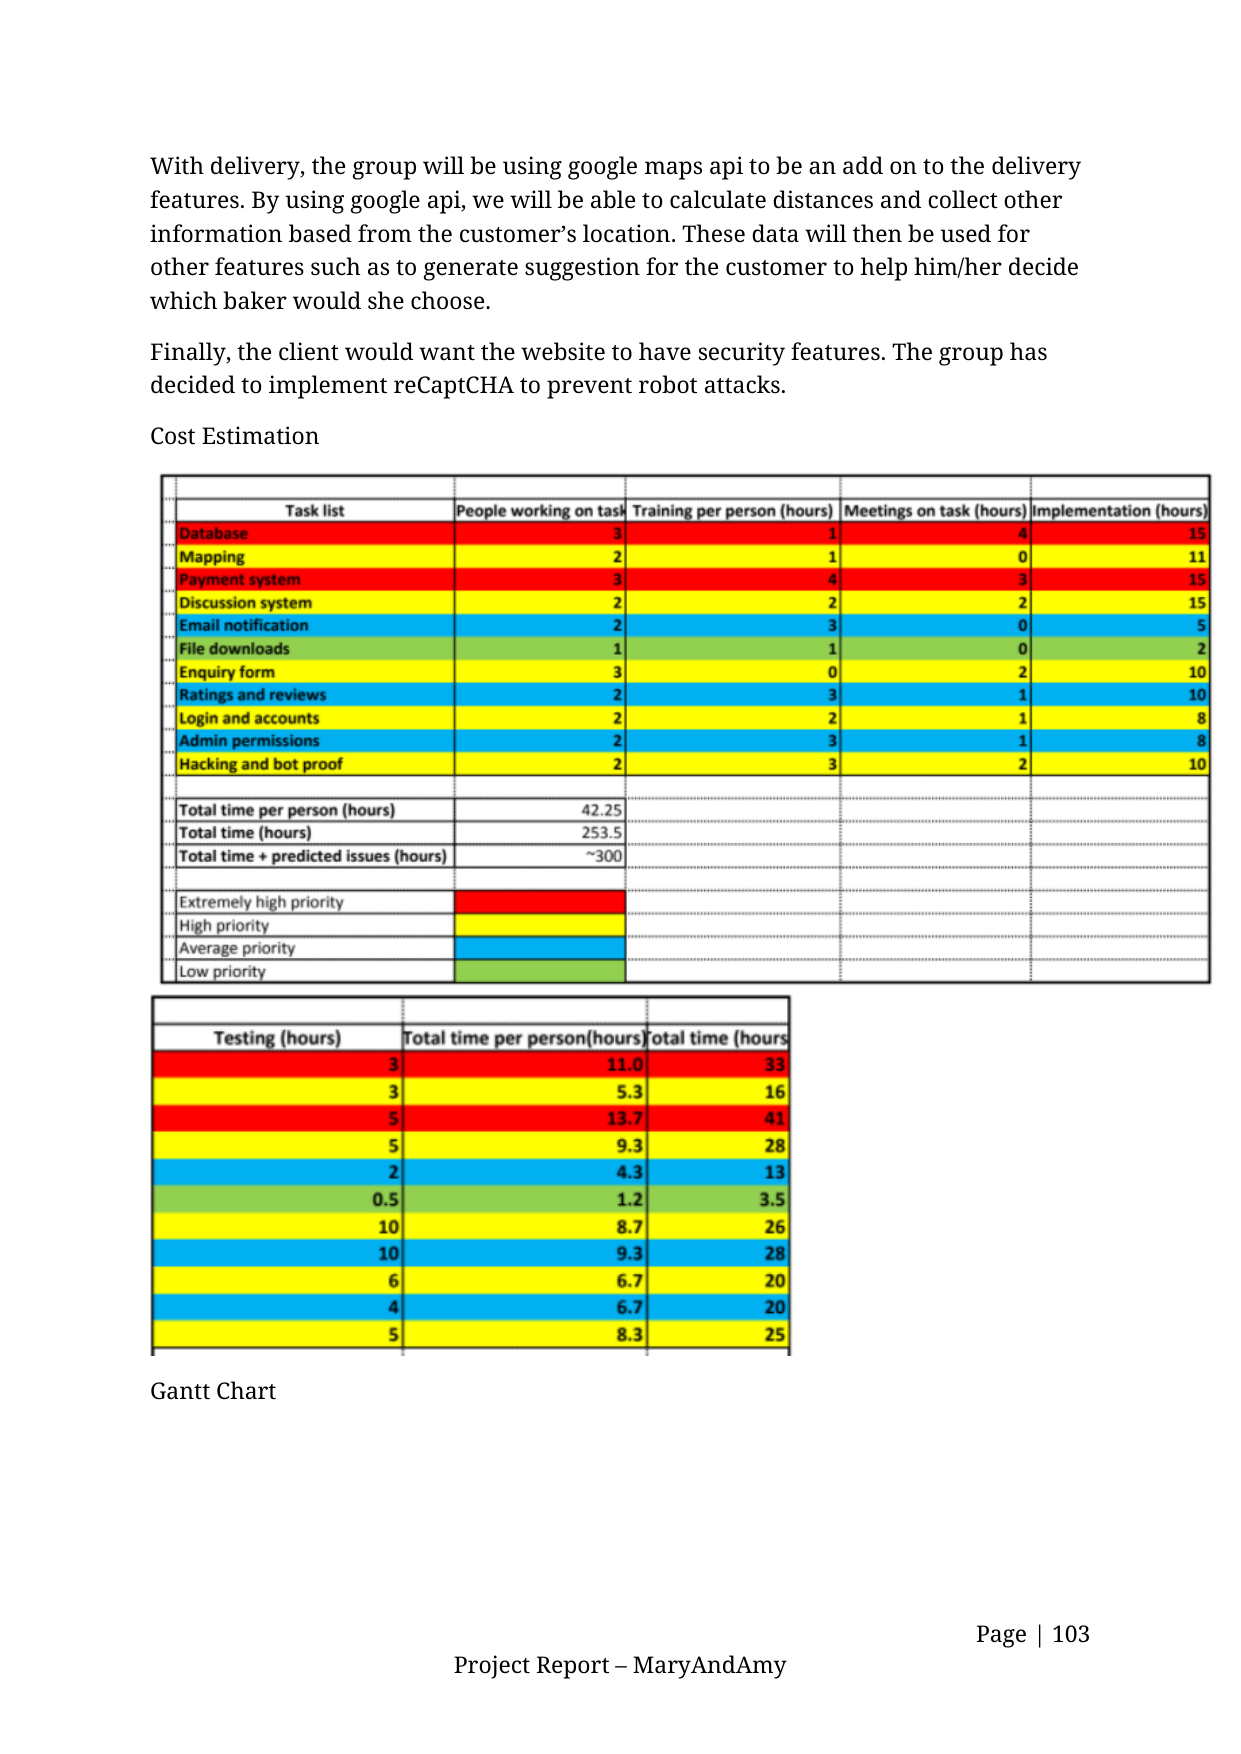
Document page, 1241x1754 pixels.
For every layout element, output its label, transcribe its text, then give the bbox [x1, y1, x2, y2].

text Finally, the client would want the website to have security features. The group has decided to implement reCaptCHA to prevent robot attacks. [150, 335, 1090, 400]
picture [150, 470, 1220, 993]
text Gantt Chart [150, 1375, 1090, 1406]
text Cost Estimation [150, 419, 1090, 451]
picture [150, 994, 797, 1356]
text With delivery, the group will be using google maps api to be an add on to the delivery features. By using google api, we will be able to calculate distances and collect other information based from the customer’s location. These data will then be used for other features such as to generate suggestion for the customer to help him/her decide which baker would she choose. [150, 150, 1090, 316]
